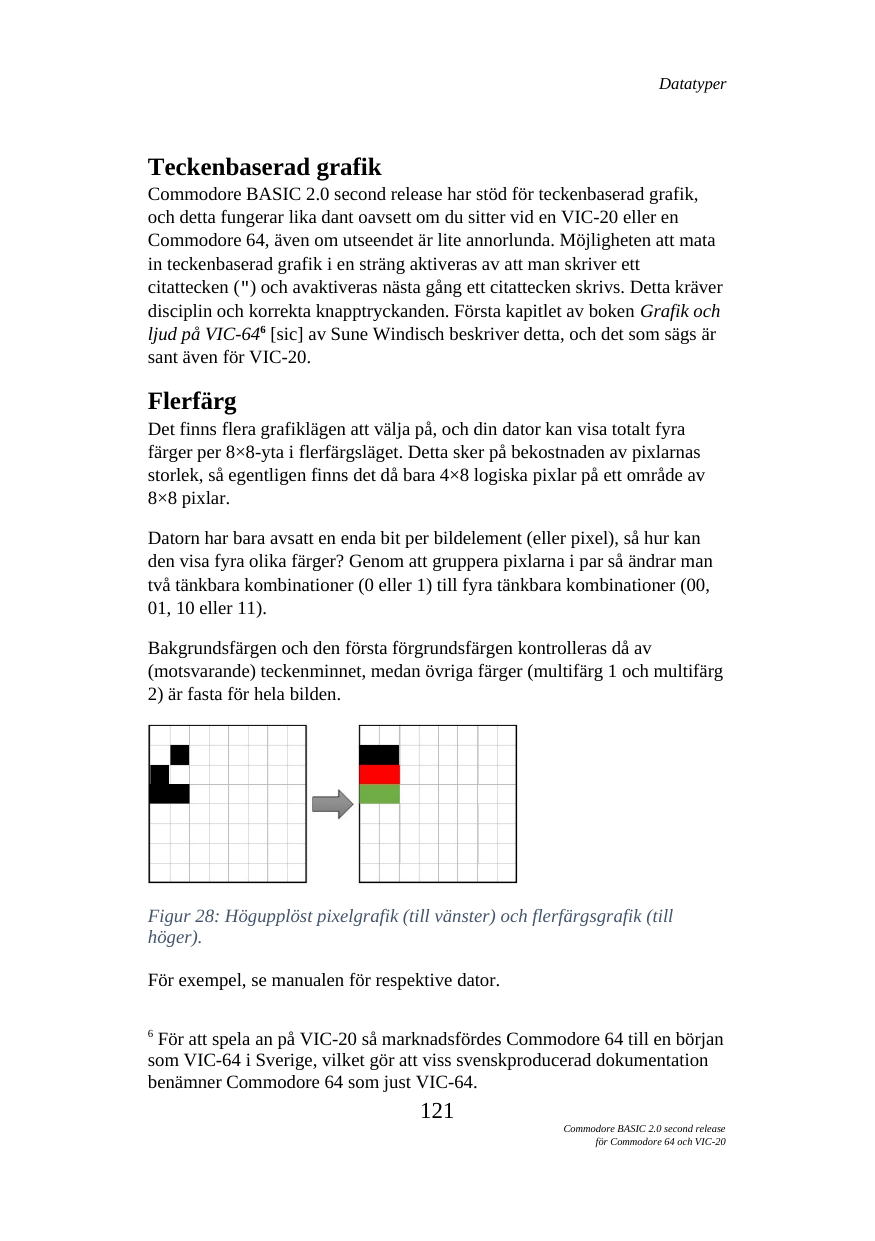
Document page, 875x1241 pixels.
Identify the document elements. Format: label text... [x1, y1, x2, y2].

text Det finns flera grafiklägen att välja på, och din dator kan visa totalt fyra färger per 8×8-yta i flerfärgsläget. Detta sker på bekostnaden av pixlarnas storlek, så egentligen finns det då bara 4×8 logiska pixlar på ett område av 8×8 pixlar. [148, 417, 726, 509]
picture [147, 722, 521, 887]
subtitle Flerfärg [148, 386, 726, 415]
text För exempel, se manualen för respektive dator. [148, 969, 726, 990]
text Bakgrundsfärgen och den första förgrundsfärgen kontrolleras då av (motsvarande) teckenminnet, medan övriga färger (multifärg 1 och multifärg 2) är fasta för hela bilden. [148, 637, 726, 704]
text Datorn har bara avsatt en enda bit per bildelement (eller pixel), så hur kan den visa fyra olika färger? Genom att gruppera pixlarna i par så ändrar man två tänkbara kombinationer (0 eller 1) till fyra tänkbara kombinationer (00, 01, 10 eller 11). [148, 527, 726, 618]
subtitle Teckenbaserad grafik [148, 152, 726, 181]
text Commodore BASIC 2.0 second release har stöd för teckenbaserad grafik, och detta fungerar lika dant oavsett om du sitter vid en VIC-20 eller en Commodore 64, även om utseendet är lite annorlunda. Möjligheten att mata in teckenbaserad grafik i en sträng aktiveras av att man skriver ett citattecken (") och avaktiveras nästa gång ett citattecken skrivs. Detta kräver disciplin och korrekta knapptryckanden. Första kapitlet av boken Grafik och ljud på VIC-64 [sic] av Sune Windisch beskriver detta, och det som sägs är sant även för VIC-20. [148, 183, 726, 368]
text Figur 28: Högupplöst pixelgrafik (till vänster) och flerfärgsgrafik (till höger). [148, 905, 726, 948]
